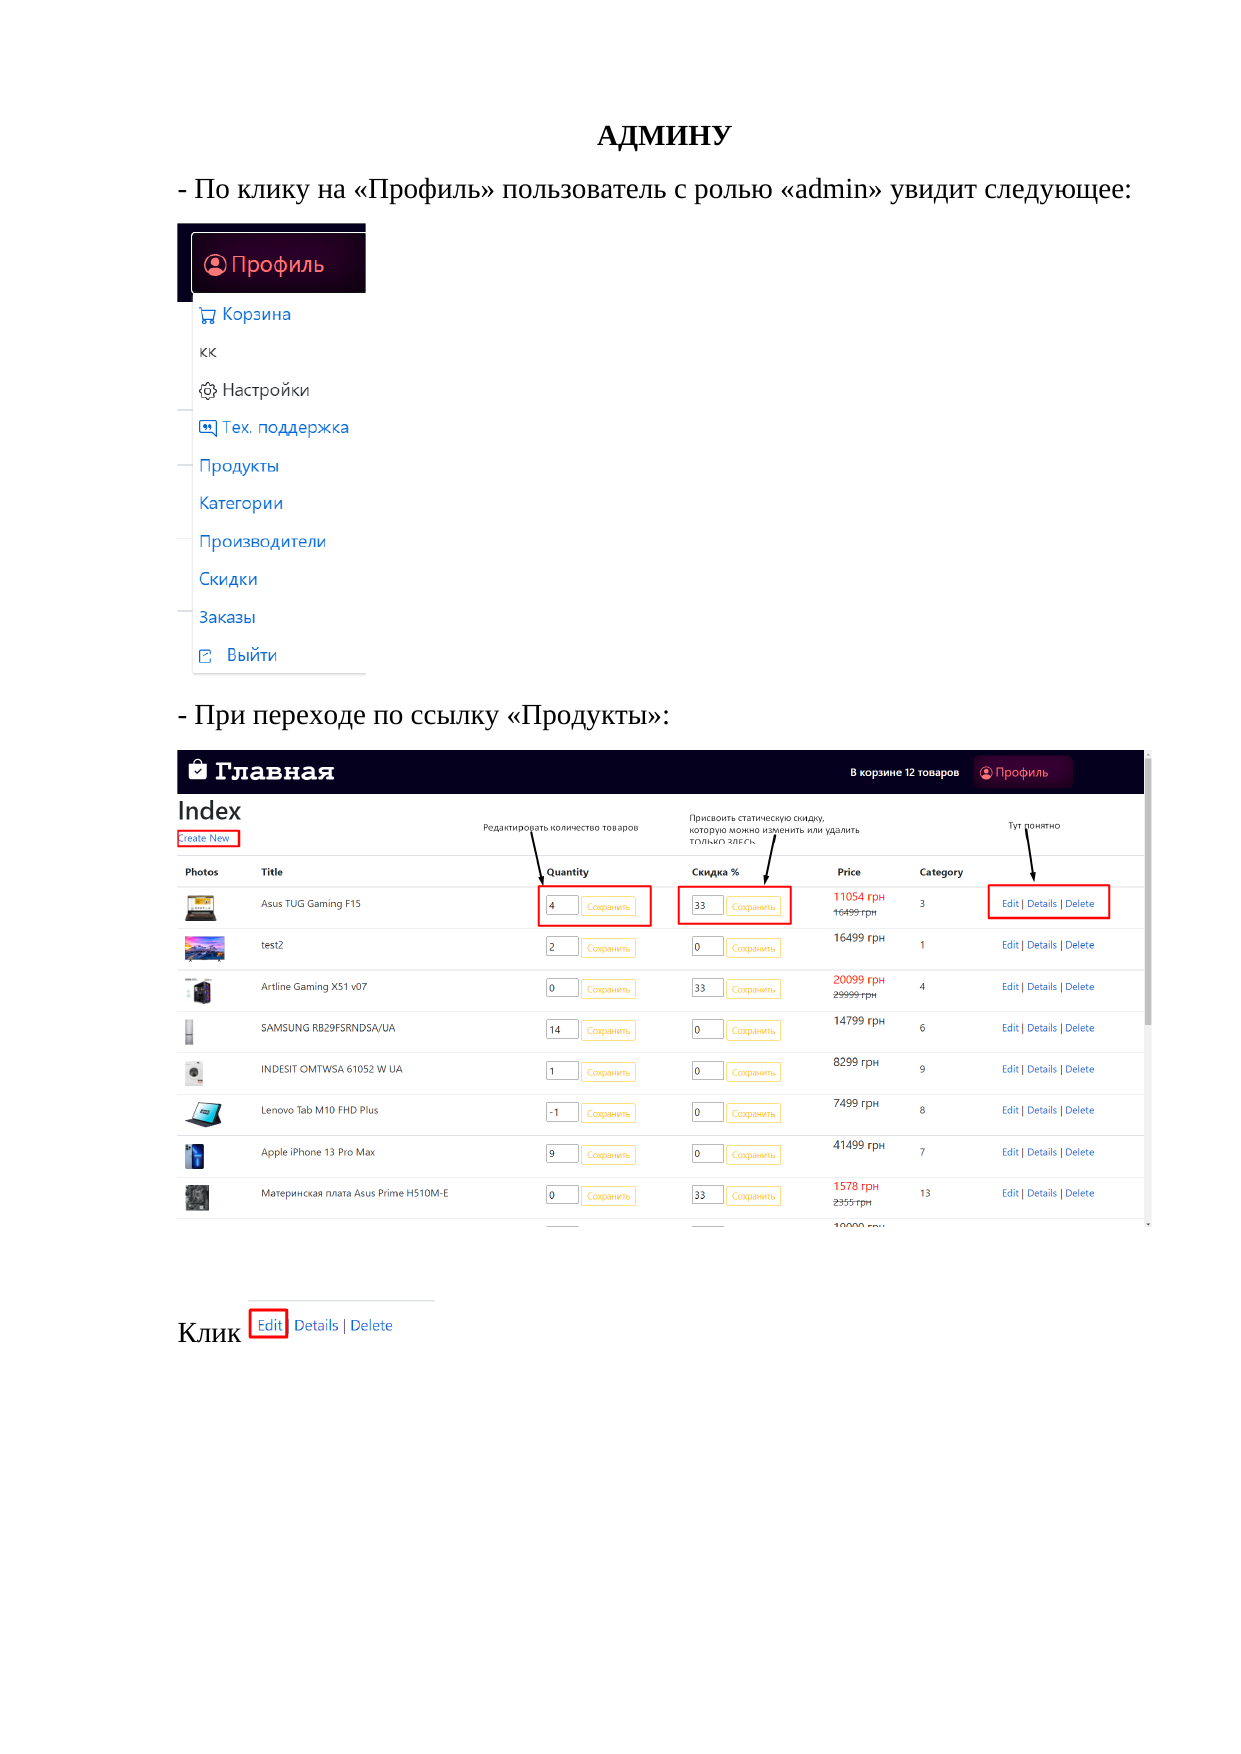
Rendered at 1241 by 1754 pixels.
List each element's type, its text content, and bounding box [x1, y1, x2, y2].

text - По клику на «Профиль» пользователь с ролью «admin» увидит следующее: [177, 171, 1152, 204]
picture [177, 750, 1152, 1227]
text АДМИНУ [177, 118, 1152, 152]
text Клик [177, 1298, 1152, 1349]
picture [177, 223, 366, 679]
text - При переходе по ссылку «Продукты»: [177, 697, 1152, 731]
picture [248, 1298, 435, 1343]
